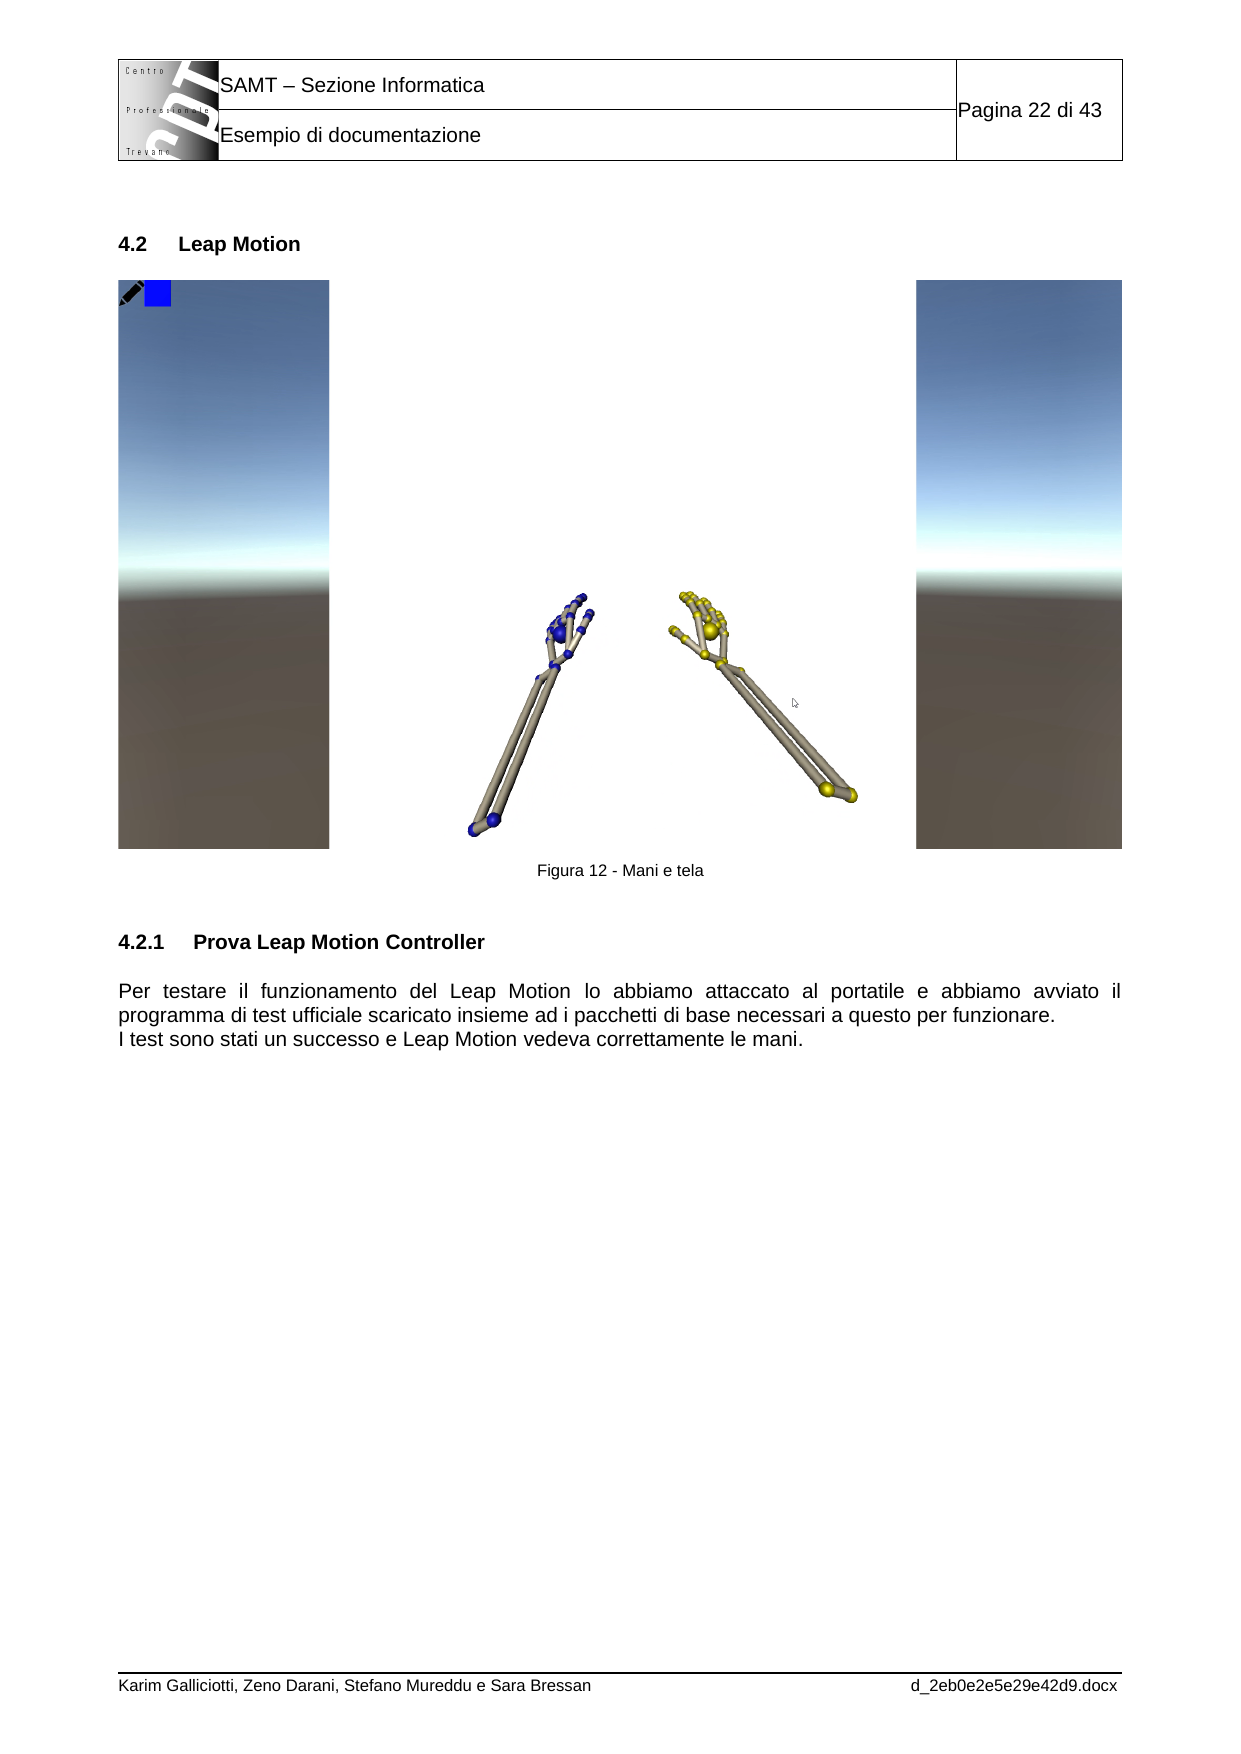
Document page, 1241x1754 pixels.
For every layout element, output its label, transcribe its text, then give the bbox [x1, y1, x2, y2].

text Per testare il funzionamento del Leap Motion lo abbiamo attaccato al portatile e abbiamo avviato il programma di test ufficiale scaricato insieme ad i pacchetti di base necessari a questo per funzionare. [118, 979, 1122, 1027]
picture [118, 280, 1122, 849]
text Figura 12 - Mani e tela [118, 861, 1122, 880]
text I test sono stati un successo e Leap Motion vedeva correttamente le mani. [118, 1027, 1122, 1051]
subtitle Leap Motion [118, 232, 1122, 256]
subtitle Prova Leap Motion Controller [118, 930, 1122, 954]
picture [118, 60, 219, 160]
